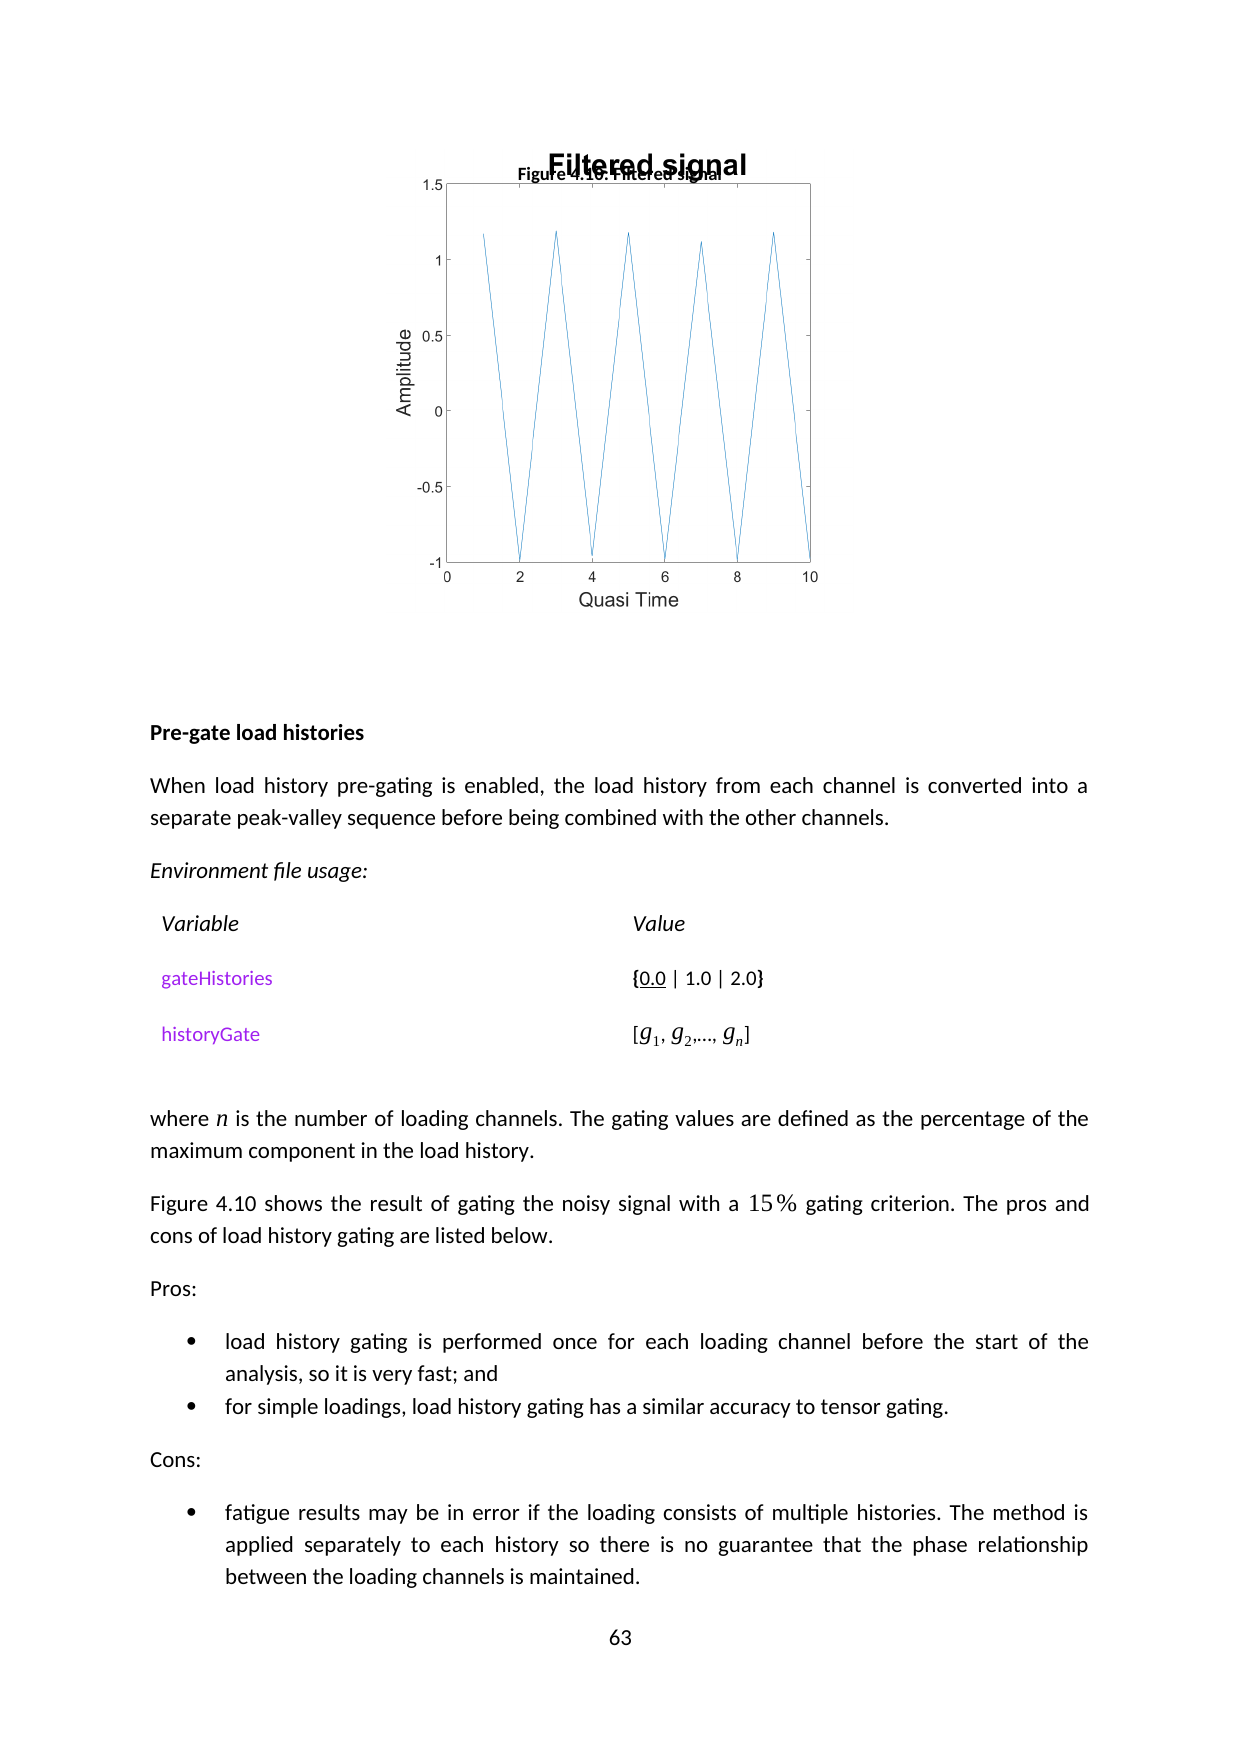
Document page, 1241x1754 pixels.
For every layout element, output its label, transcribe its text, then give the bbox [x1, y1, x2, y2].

text When load history pre-gating is enabled, the load history from each channel is converted into a separate peak-valley sequence before being combined with the other channels. [150, 771, 1090, 831]
text Figure 4.10 shows the result of gating the noisy signal with a gating criterion. The pros and cons of load history gating are listed below. [150, 1189, 1090, 1249]
text where is the number of loading channels. The gating values are defined as the percentage of the maximum component in the load history. [150, 1104, 1090, 1164]
list load history gating is performed once for each loading channel before the start of the analysis, so it is very fast; and [187, 1327, 1090, 1388]
text Pre-gate load histories [150, 718, 1090, 746]
list for simple loadings, load history gating has a similar accuracy to tensor gating. [187, 1392, 1090, 1420]
text Environment file usage: [150, 856, 1090, 884]
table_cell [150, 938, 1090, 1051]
picture [386, 149, 854, 613]
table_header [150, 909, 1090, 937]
text Cons: [150, 1445, 1090, 1473]
text Pros: [150, 1274, 1090, 1302]
list fatigue results may be in error if the loading consists of multiple histories. The method is applied separately to each history so there is no guarantee that the phase relationship between the loading channels is maintained. [187, 1498, 1090, 1590]
